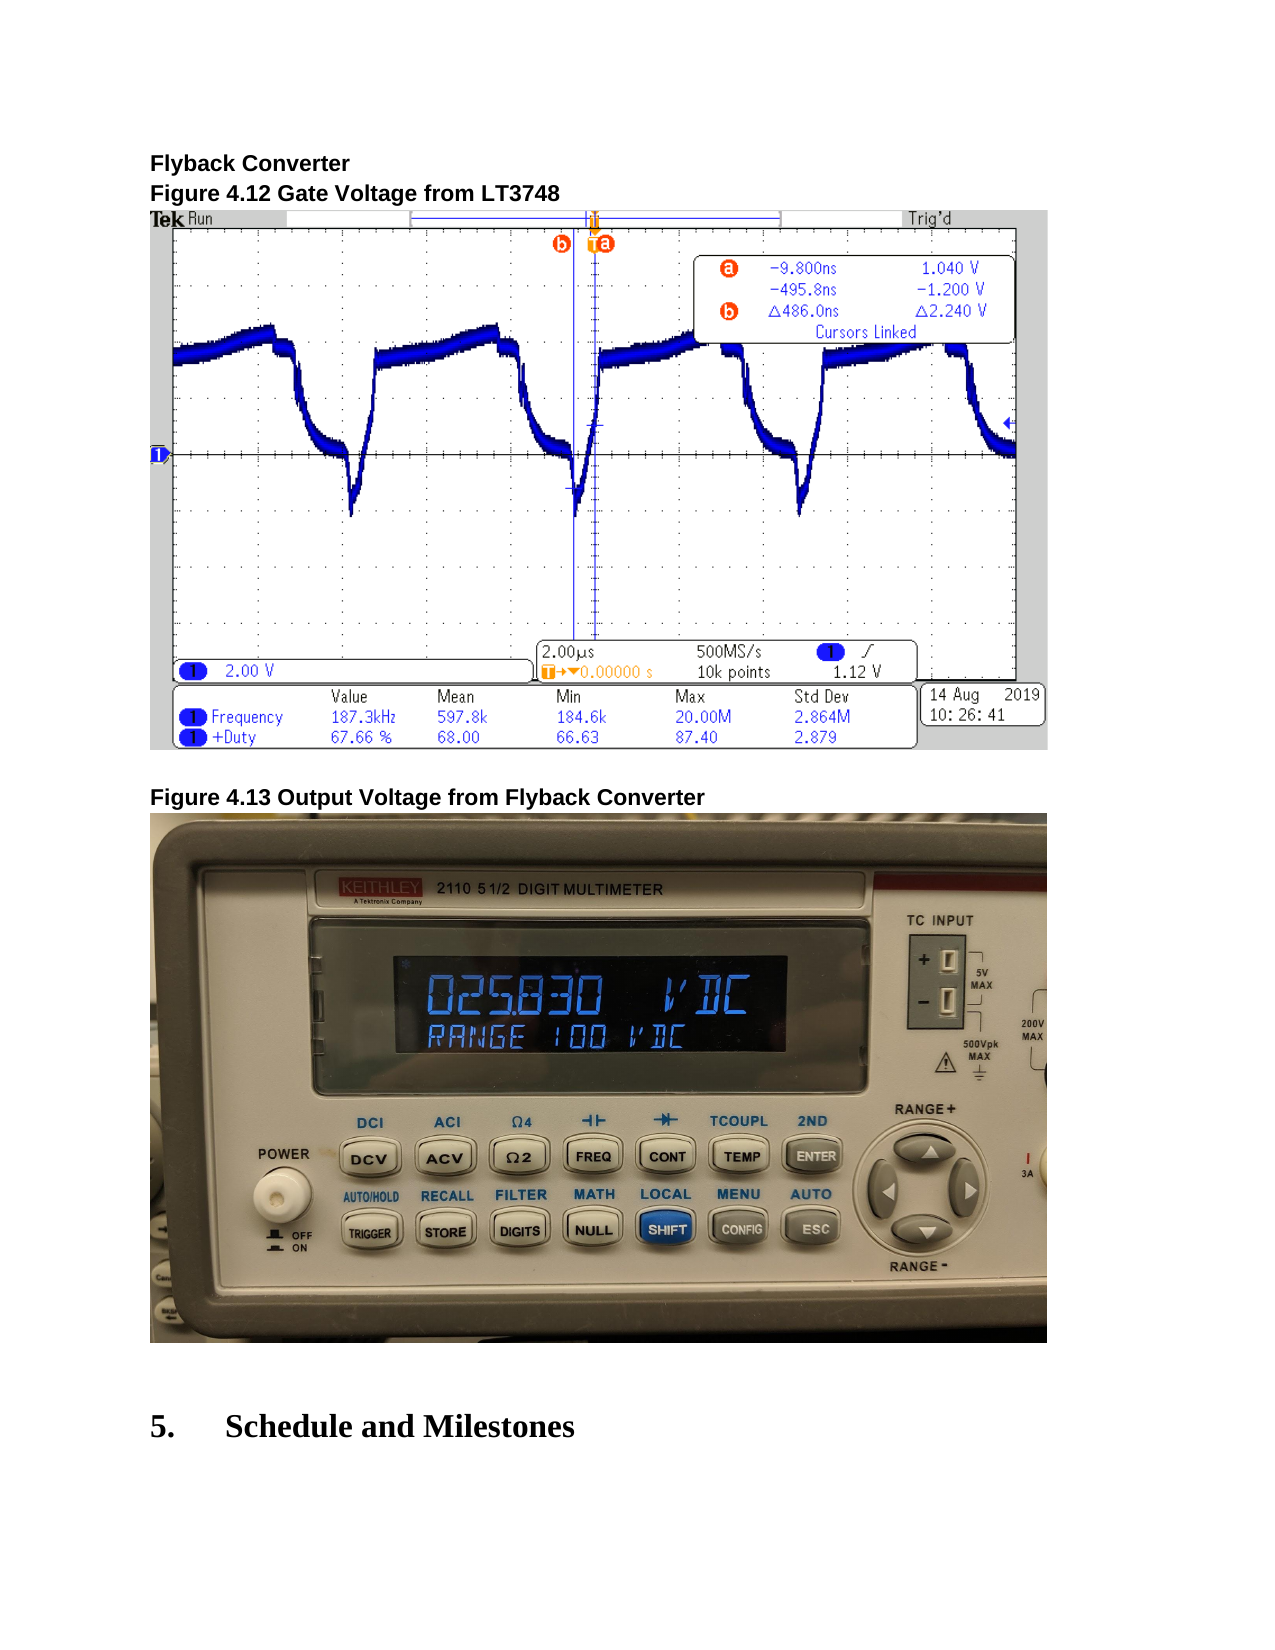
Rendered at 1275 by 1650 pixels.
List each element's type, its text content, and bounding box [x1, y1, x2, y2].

text Figure 4.13 Output Voltage from Flyback Converter [150, 784, 1125, 810]
text Flyback Converter [150, 150, 1125, 176]
text 5. Schedule and Milestones [150, 1406, 1125, 1445]
text Figure 4.12 Gate Voltage from LT3748 [150, 180, 1125, 207]
picture [150, 813, 1047, 1343]
picture [150, 210, 1048, 750]
